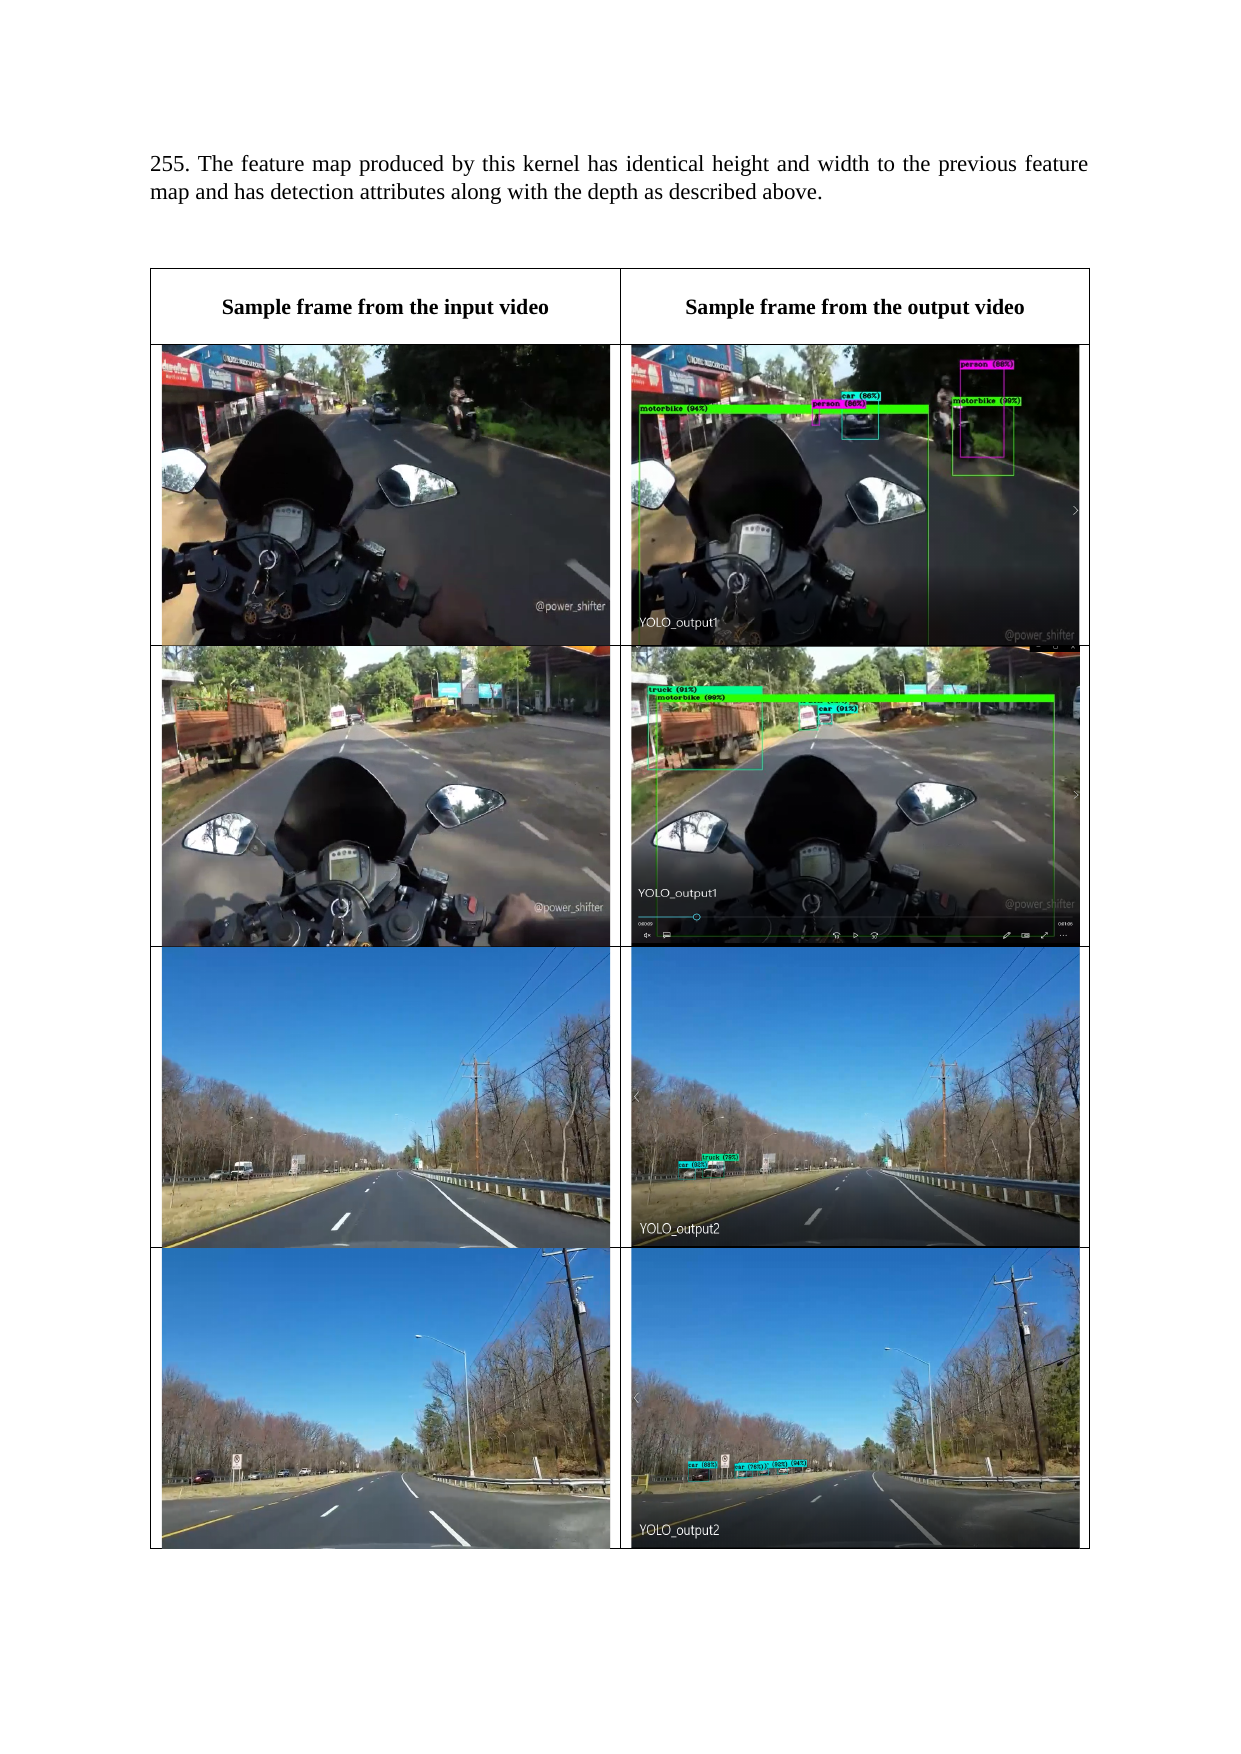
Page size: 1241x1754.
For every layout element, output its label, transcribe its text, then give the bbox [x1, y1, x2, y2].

table_cell [611, 345, 620, 645]
picture [631, 646, 1080, 1549]
table_cell [1080, 1248, 1089, 1548]
table_header Sample frame from the input video [151, 269, 620, 344]
table_cell [621, 1248, 631, 1548]
table_cell [151, 345, 161, 645]
table_header Sample frame from the output video [621, 269, 1089, 344]
table_cell [621, 646, 631, 946]
table_cell [611, 1248, 620, 1548]
table_cell [611, 646, 620, 946]
picture [161, 345, 611, 1549]
table_cell [151, 947, 161, 1247]
table_cell [1080, 345, 1089, 645]
table_cell [611, 947, 620, 1247]
table_cell [1080, 646, 1089, 946]
table_cell [151, 646, 161, 946]
table_cell [1080, 947, 1089, 1247]
table_cell [151, 1248, 161, 1548]
table_cell [621, 345, 631, 645]
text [150, 150, 1090, 205]
picture [631, 345, 1080, 645]
table_cell [621, 947, 631, 1247]
